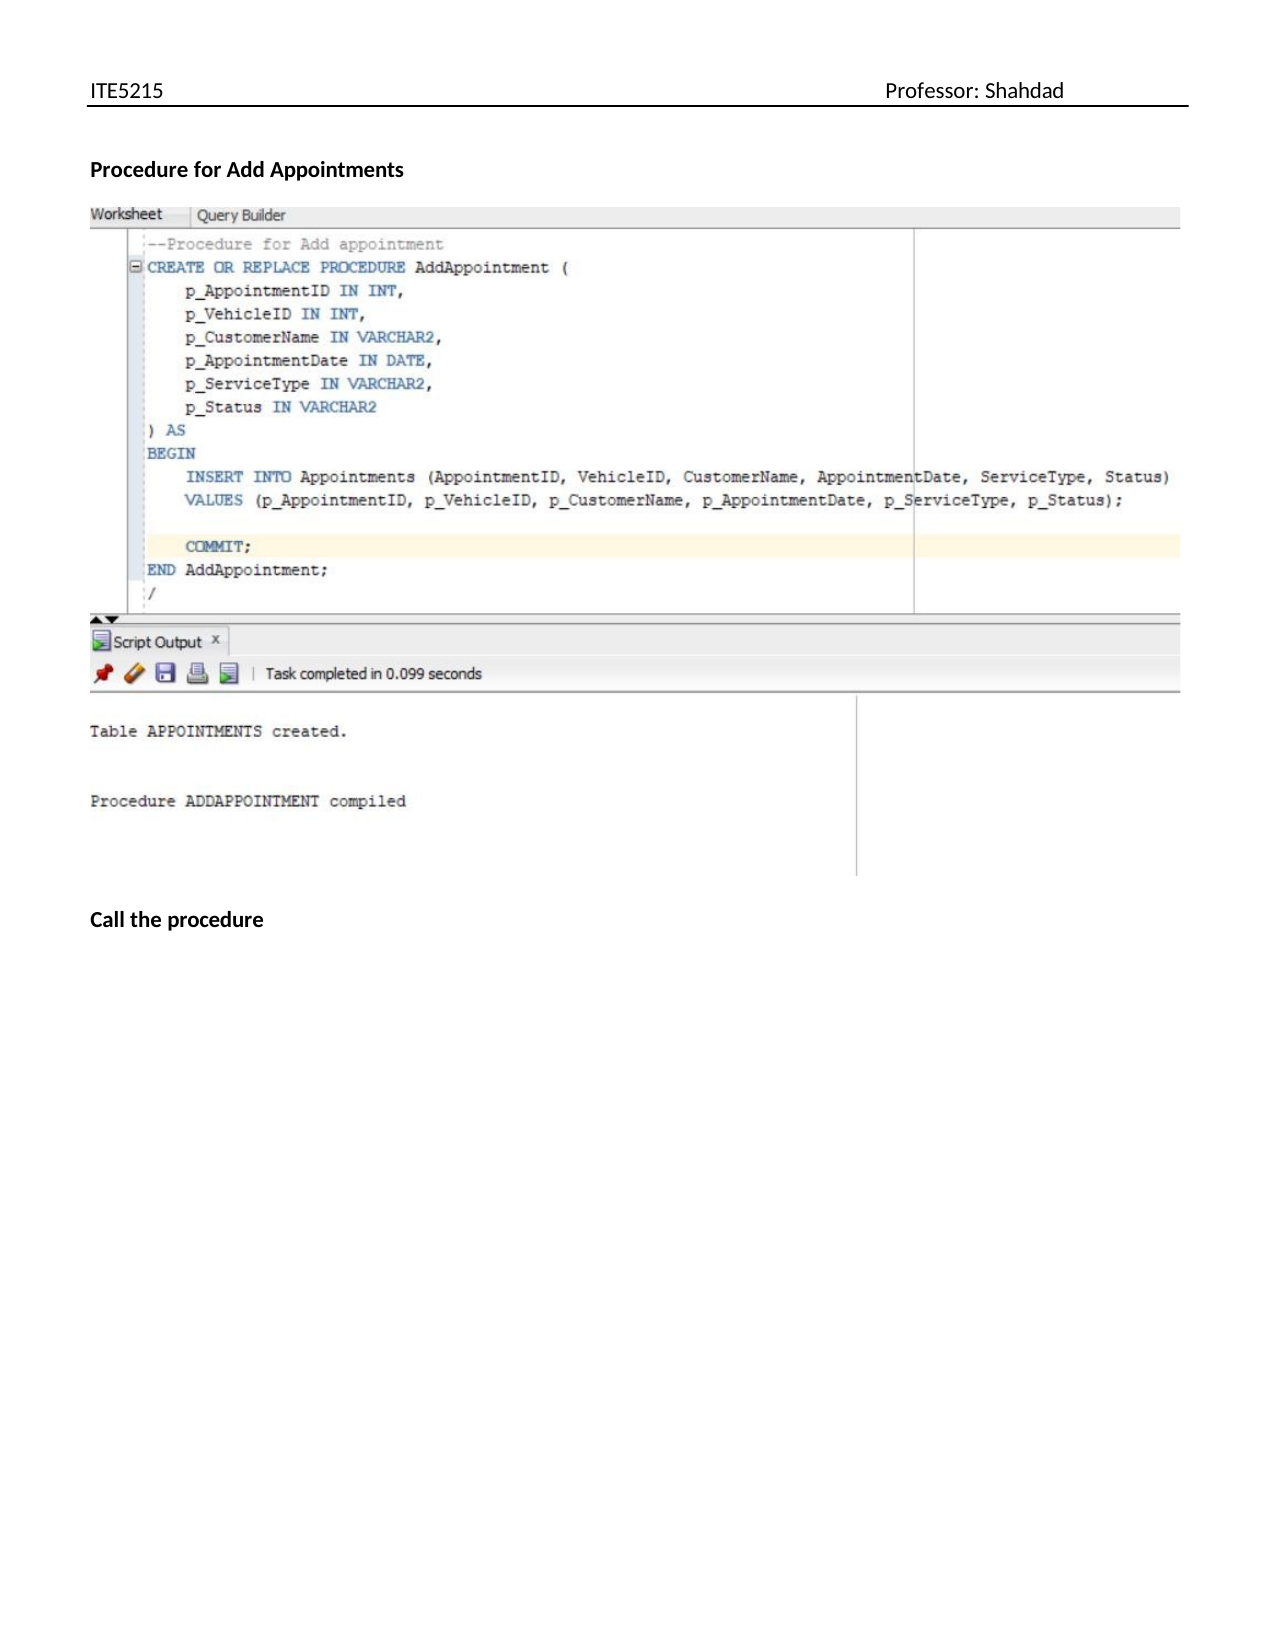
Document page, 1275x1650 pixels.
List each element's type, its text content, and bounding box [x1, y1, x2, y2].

text Procedure for Add Appointments [90, 155, 1237, 183]
text Call the procedure [90, 905, 1237, 933]
picture [90, 207, 1181, 876]
